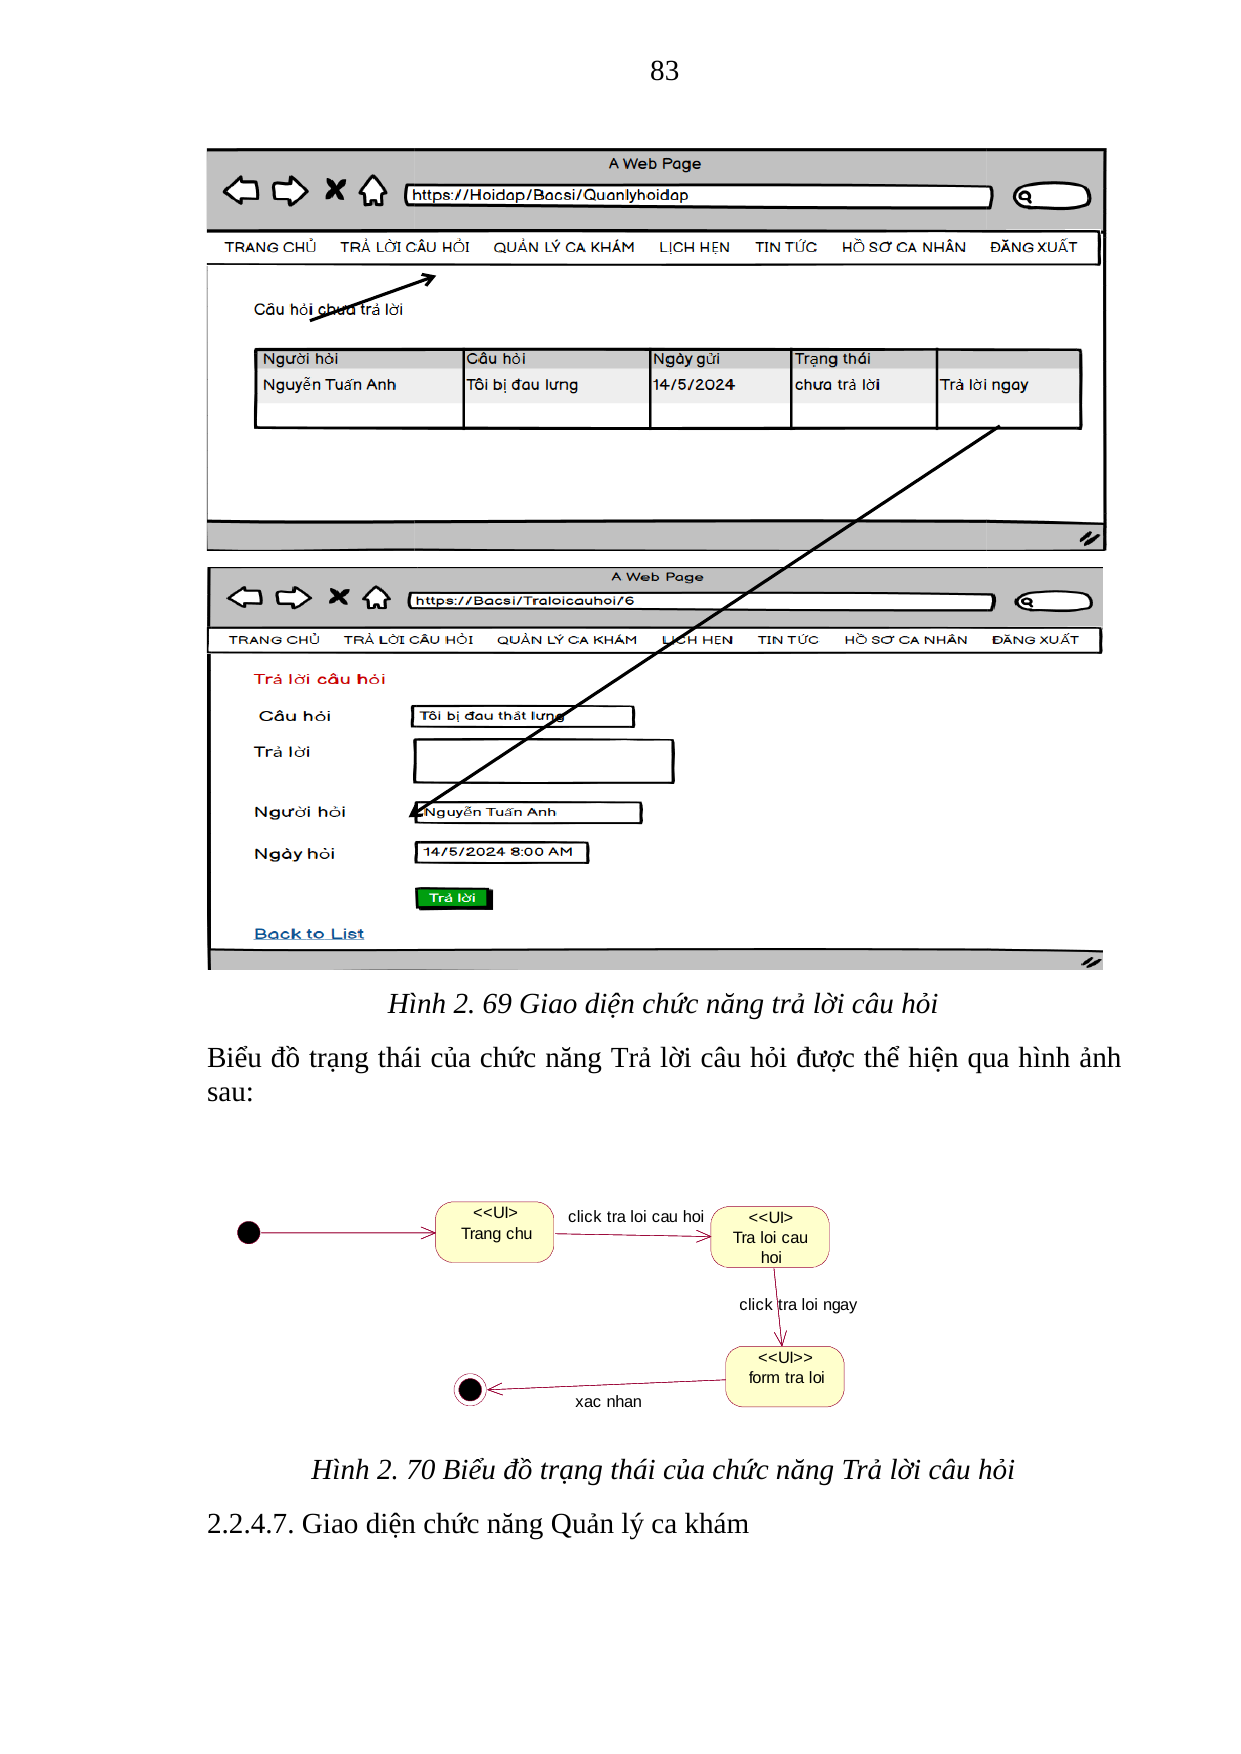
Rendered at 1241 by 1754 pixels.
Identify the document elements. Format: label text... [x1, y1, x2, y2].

text Hình 2. 69 Giao diện chức năng trả lời câu hỏi [207, 986, 1122, 1020]
picture [206, 567, 1103, 970]
subtitle 2.2.4.7. Giao diện chức năng Quản lý ca khám [207, 1506, 1122, 1540]
picture [206, 147, 1110, 551]
text Biểu đồ trạng thái của chức năng Trả lời câu hỏi được thể hiện qua hình ảnh sau: [207, 1041, 1122, 1108]
text Hình 2. 70 Biểu đồ trạng thái của chức năng Trả lời câu hỏi [207, 1452, 1122, 1485]
